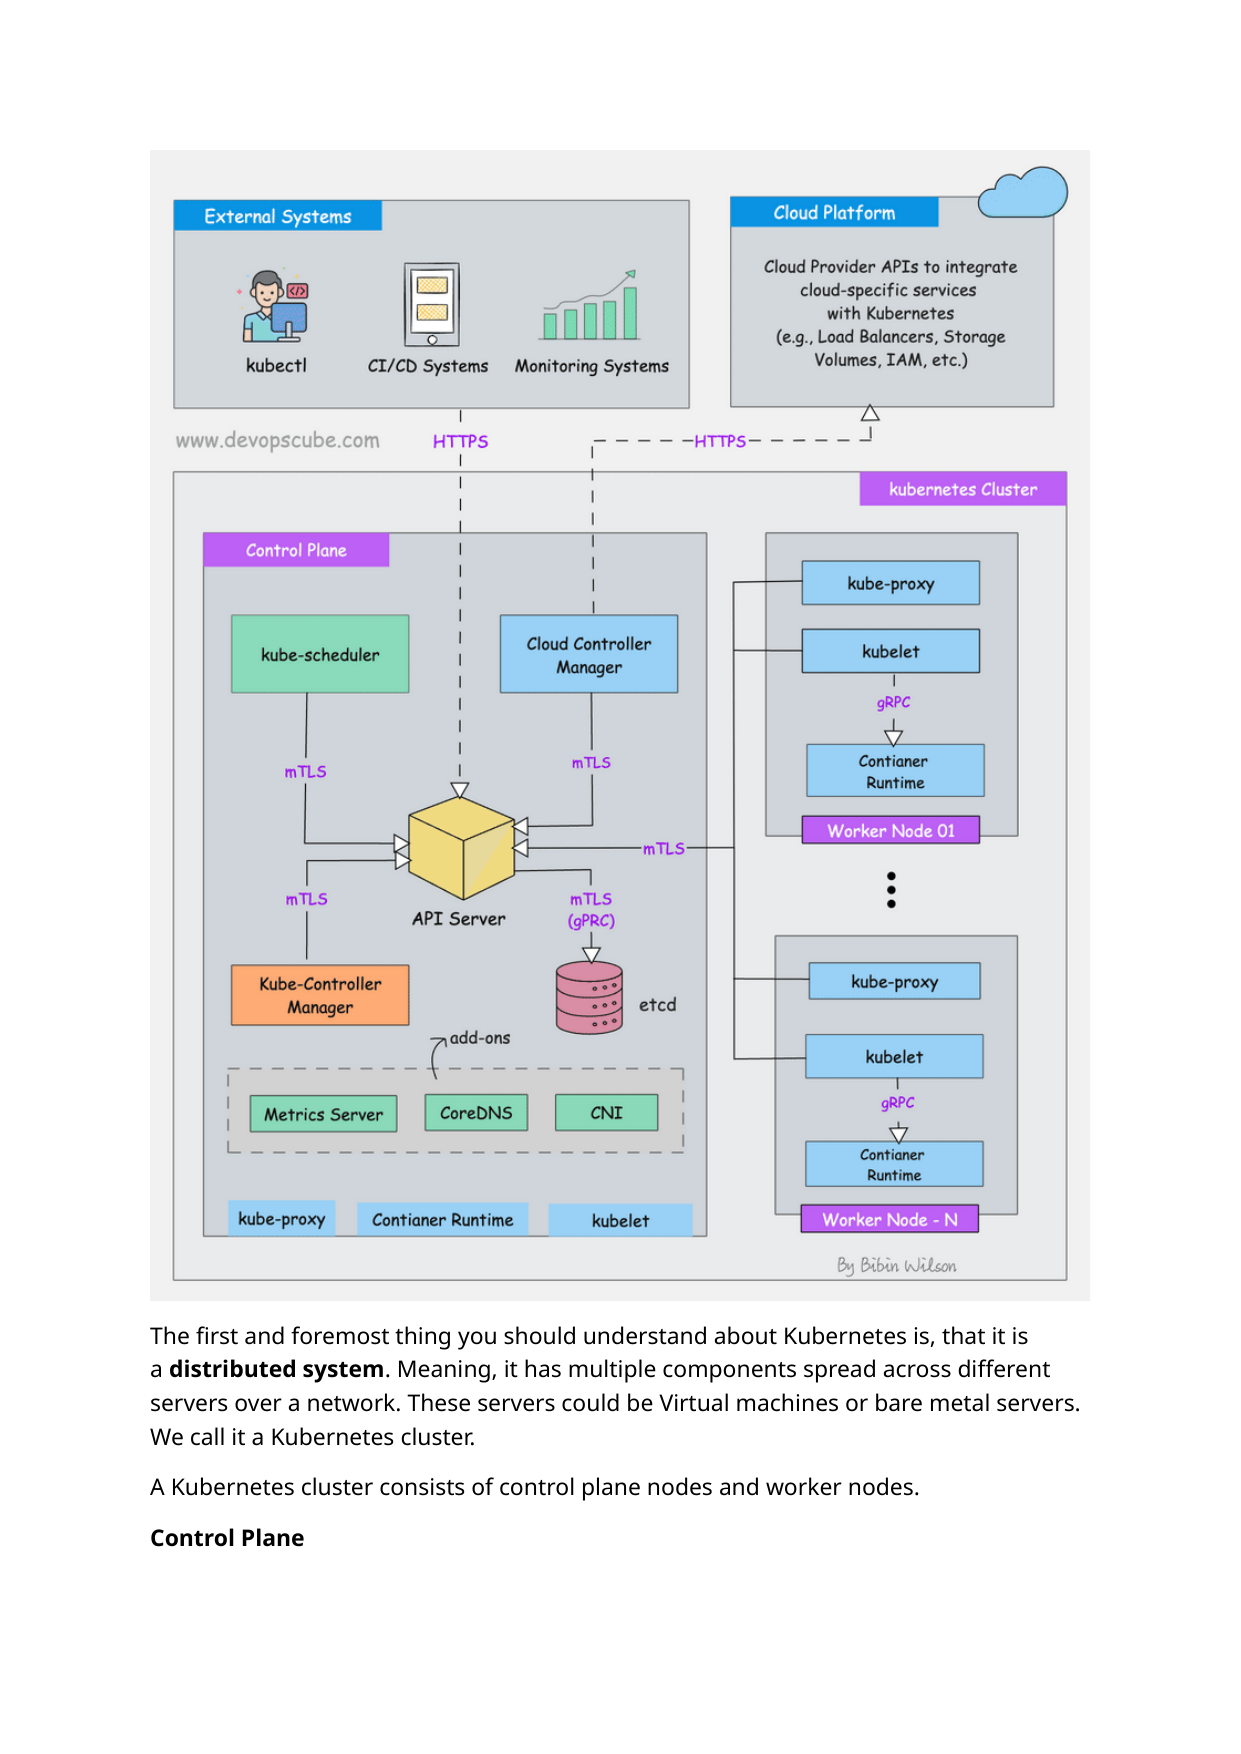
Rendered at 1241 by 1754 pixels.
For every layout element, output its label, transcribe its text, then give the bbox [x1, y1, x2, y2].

text The first and foremost thing you should understand about Kubernetes is, that it is a distributed system. Meaning, it has multiple components spread across different servers over a network. These servers could be Virtual machines or bare metal servers. We call it a Kubernetes cluster. [150, 1319, 1090, 1452]
text A Kubernetes cluster consists of control plane nodes and worker nodes. [150, 1471, 1090, 1502]
text Control Plane [150, 1522, 1090, 1553]
picture [150, 150, 1091, 1301]
